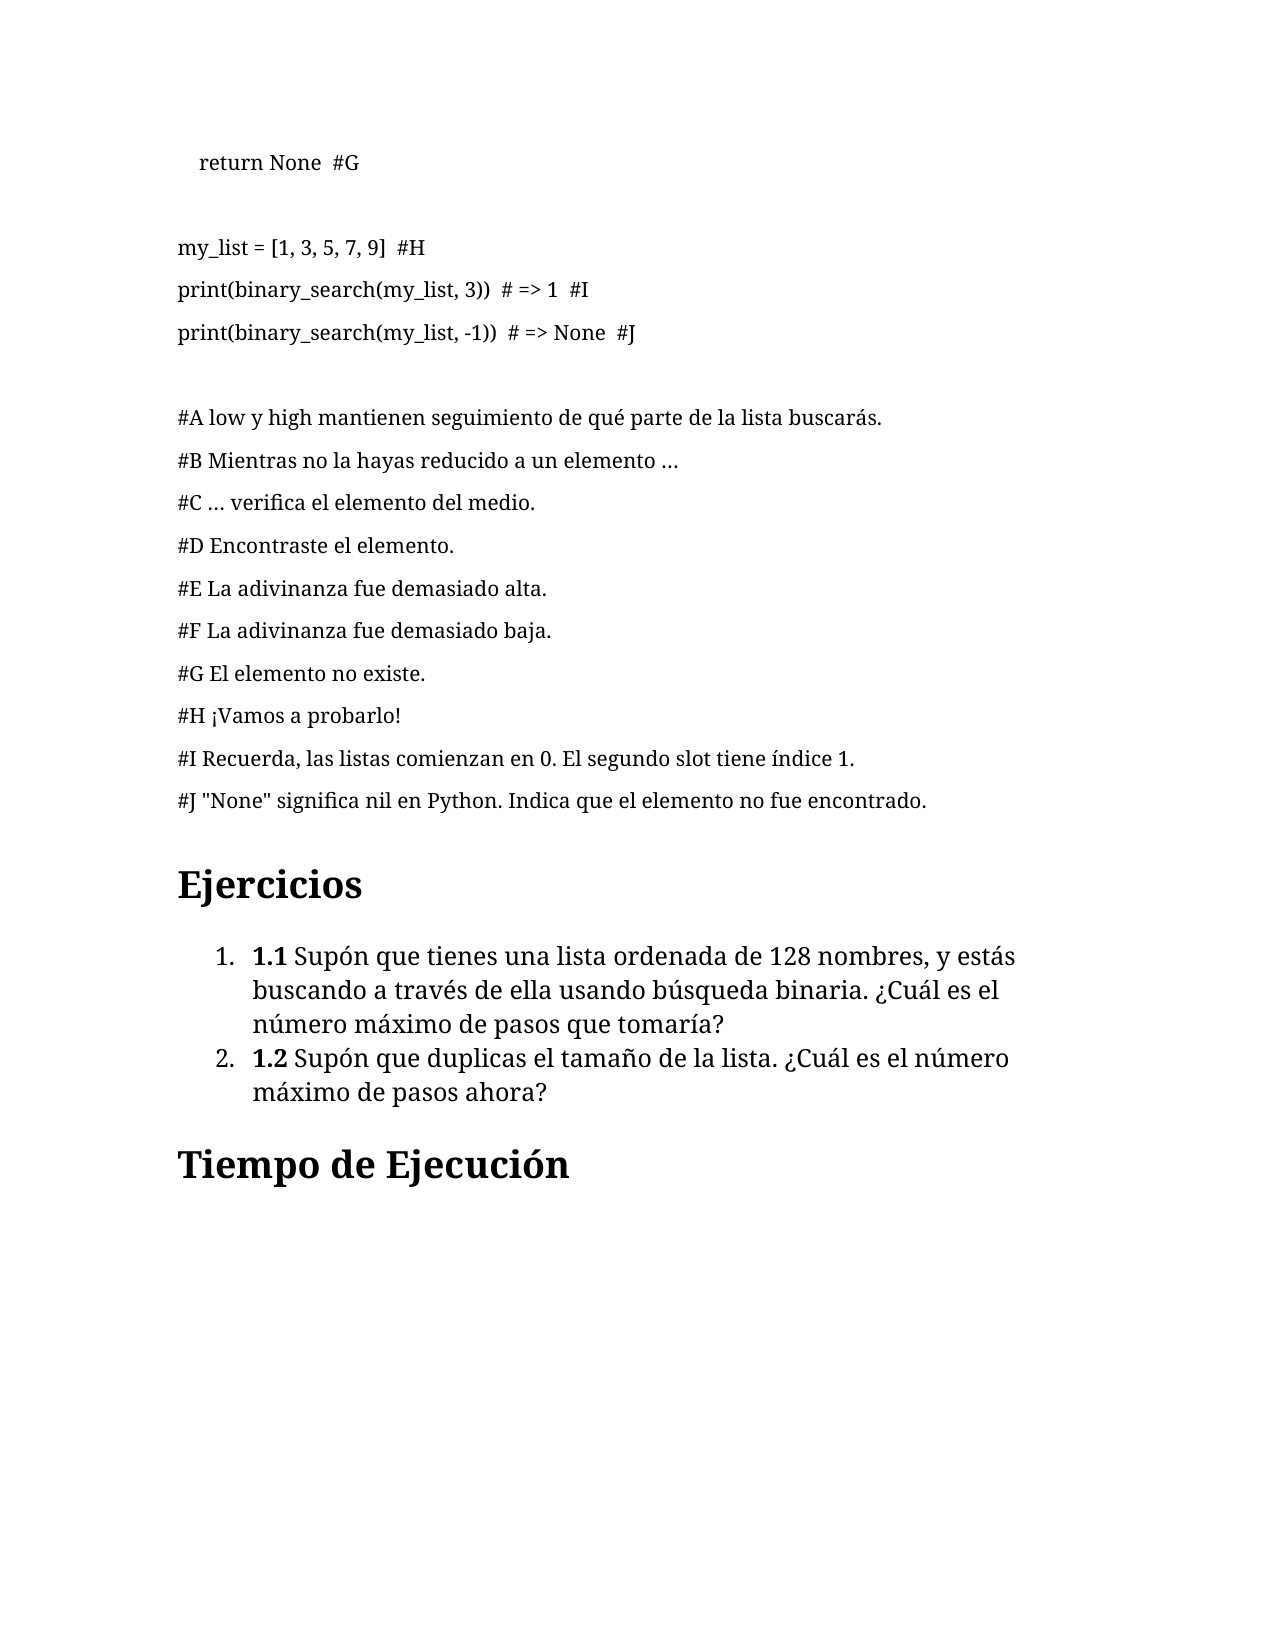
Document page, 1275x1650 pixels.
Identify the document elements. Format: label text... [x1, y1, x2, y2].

text my_list = [1, 3, 5, 7, 9] #H [177, 233, 1098, 261]
text #G El elemento no existe. [177, 659, 1098, 687]
text print(binary_search(my_list, -1)) # => None #J [177, 318, 1098, 346]
text #A low y high mantienen seguimiento de qué parte de la lista buscarás. [177, 403, 1098, 432]
text #E La adivinanza fue demasiado alta. [177, 574, 1098, 602]
text #F La adivinanza fue demasiado baja. [177, 616, 1098, 645]
list 1.1 Supón que tienes una lista ordenada de 128 nombres, y estás buscando a través de ella usando búsqueda binaria. ¿Cuál es el número máximo de pasos que tomaría? [215, 939, 1098, 1041]
text #I Recuerda, las listas comienzan en 0. El segundo slot tiene índice 1. [177, 744, 1098, 772]
text #C … verifica el elemento del medio. [177, 488, 1098, 517]
text print(binary_search(my_list, 3)) # => 1 #I [177, 275, 1098, 304]
text #B Mientras no la hayas reducido a un elemento … [177, 446, 1098, 474]
text #J "None" significa nil en Python. Indica que el elemento no fue encontrado. [177, 787, 1098, 815]
text Tiempo de Ejecución [177, 1138, 1098, 1189]
text Ejercicios [177, 858, 1098, 909]
text #D Encontraste el elemento. [177, 531, 1098, 559]
text return None #G [177, 148, 1098, 176]
text #H ¡Vamos a probarlo! [177, 701, 1098, 730]
list 1.2 Supón que duplicas el tamaño de la lista. ¿Cuál es el número máximo de pasos ahora? [215, 1041, 1098, 1109]
